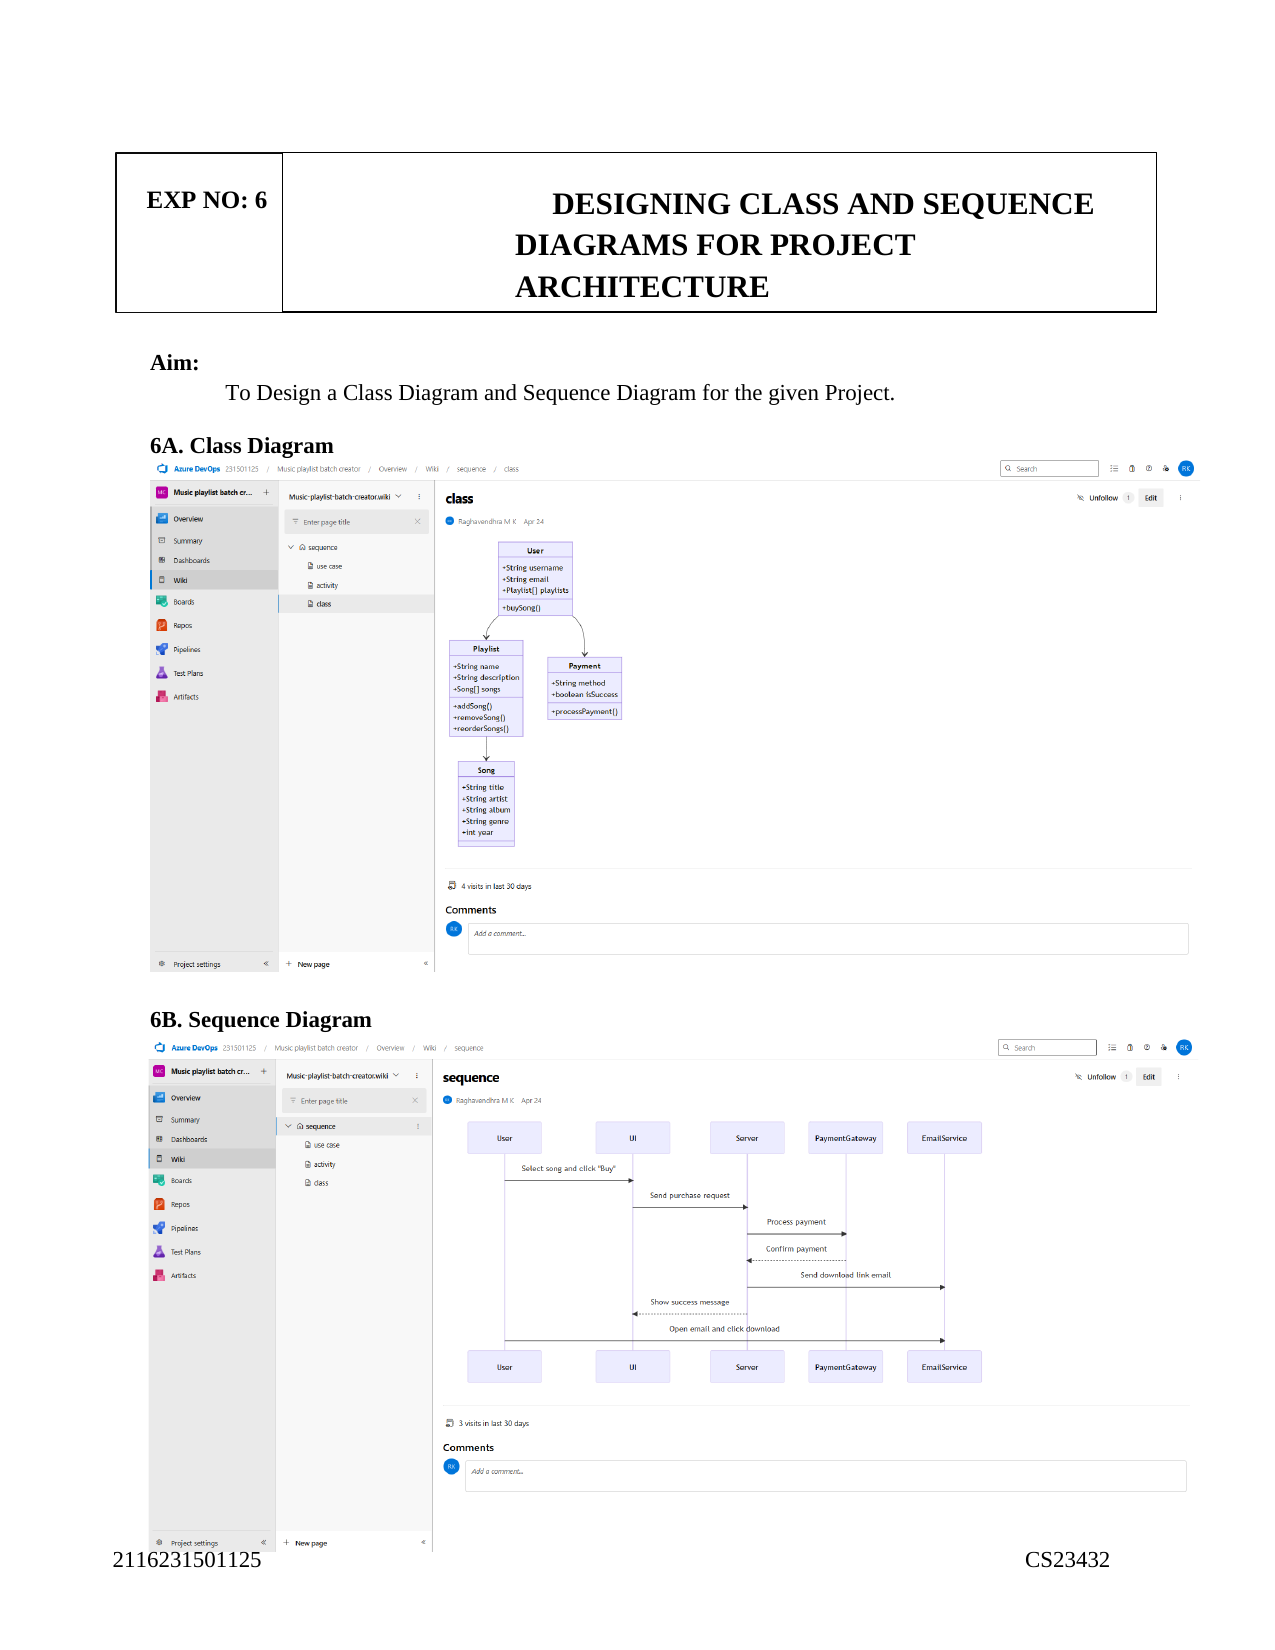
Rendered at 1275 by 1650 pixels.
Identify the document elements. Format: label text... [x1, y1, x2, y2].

text 6A. Class Diagram [150, 432, 1162, 458]
text 6B. Sequence Diagram [150, 1006, 1162, 1032]
picture [148, 1038, 1199, 1552]
picture [150, 458, 1200, 972]
text To Design a Class Diagram and Sequence Diagram for the given Project. [225, 379, 1162, 405]
text Aim: [150, 349, 1162, 375]
